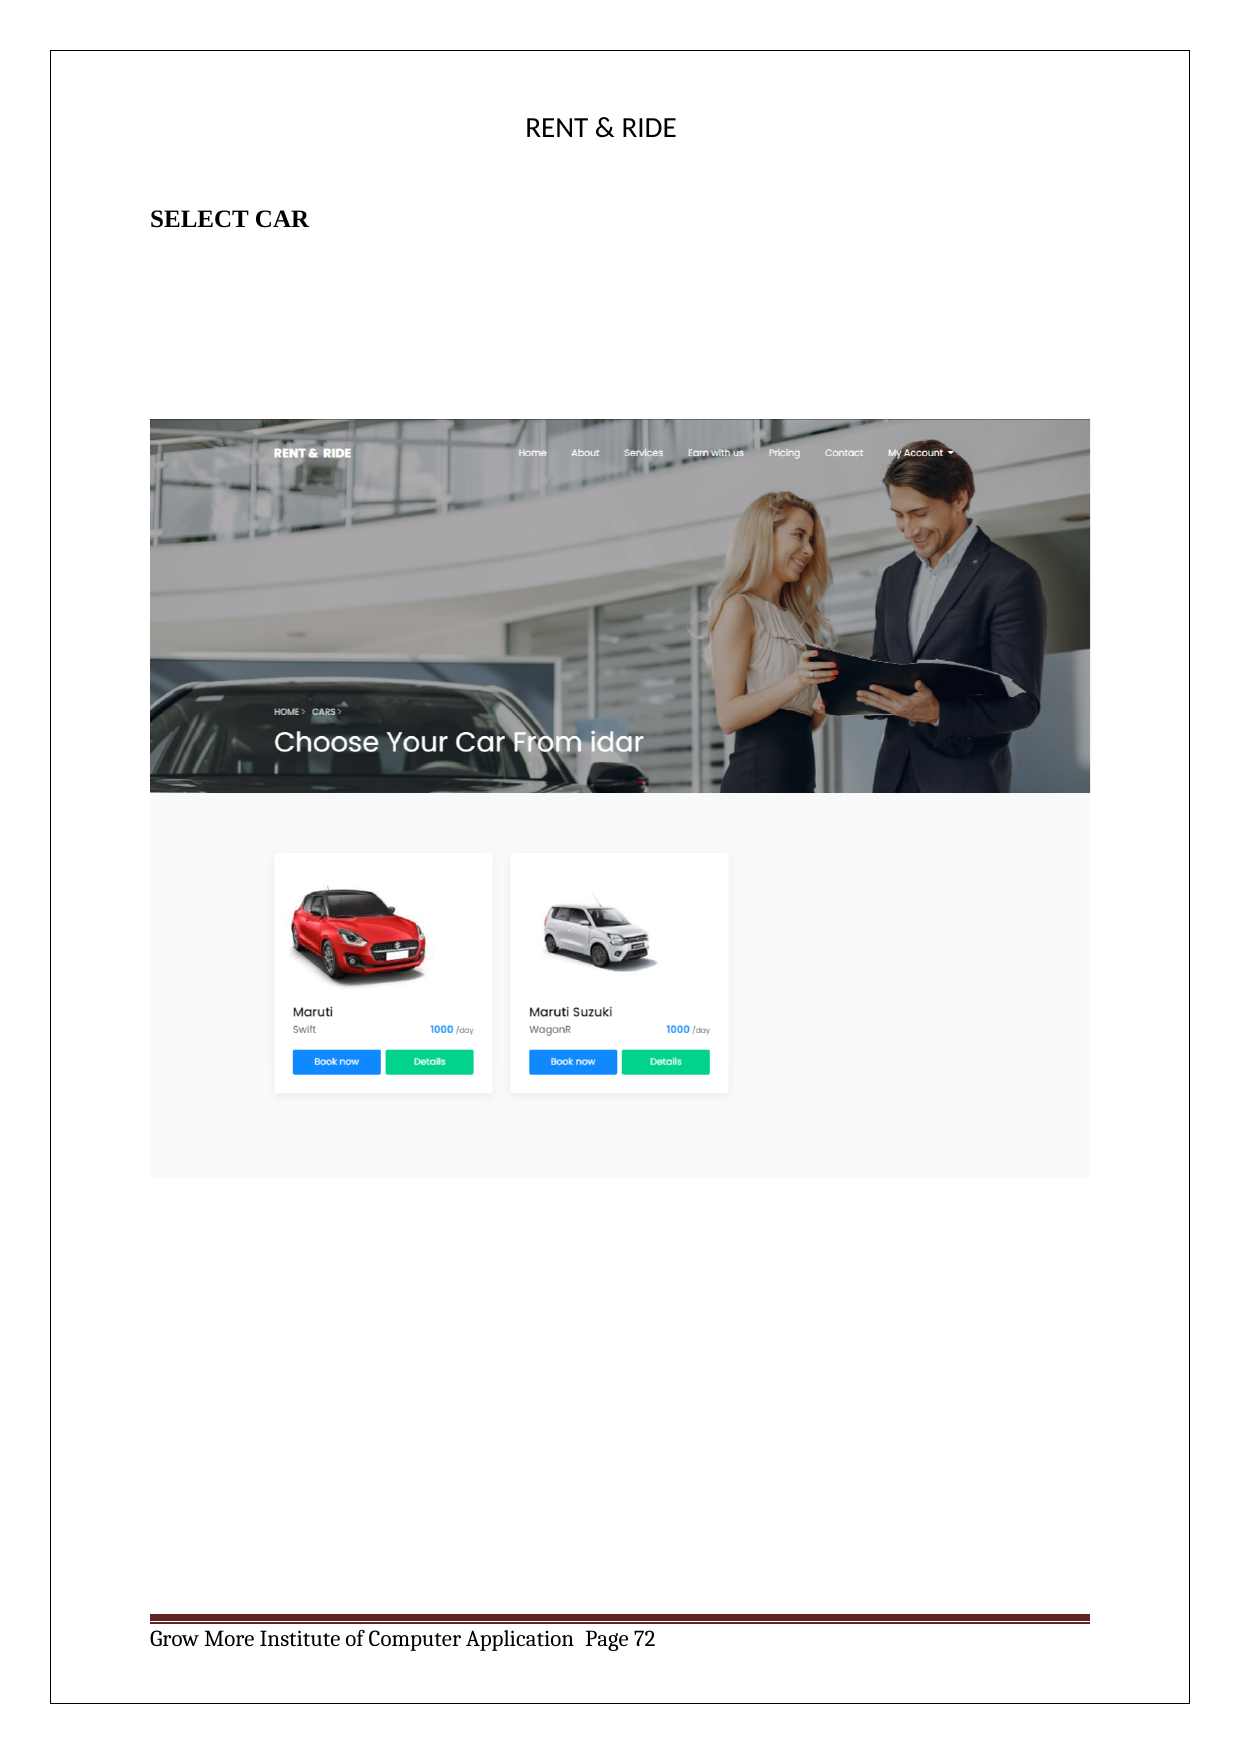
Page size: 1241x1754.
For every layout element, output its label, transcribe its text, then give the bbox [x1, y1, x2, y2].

picture [150, 419, 1091, 1177]
text SELECT CAR [150, 204, 1090, 233]
